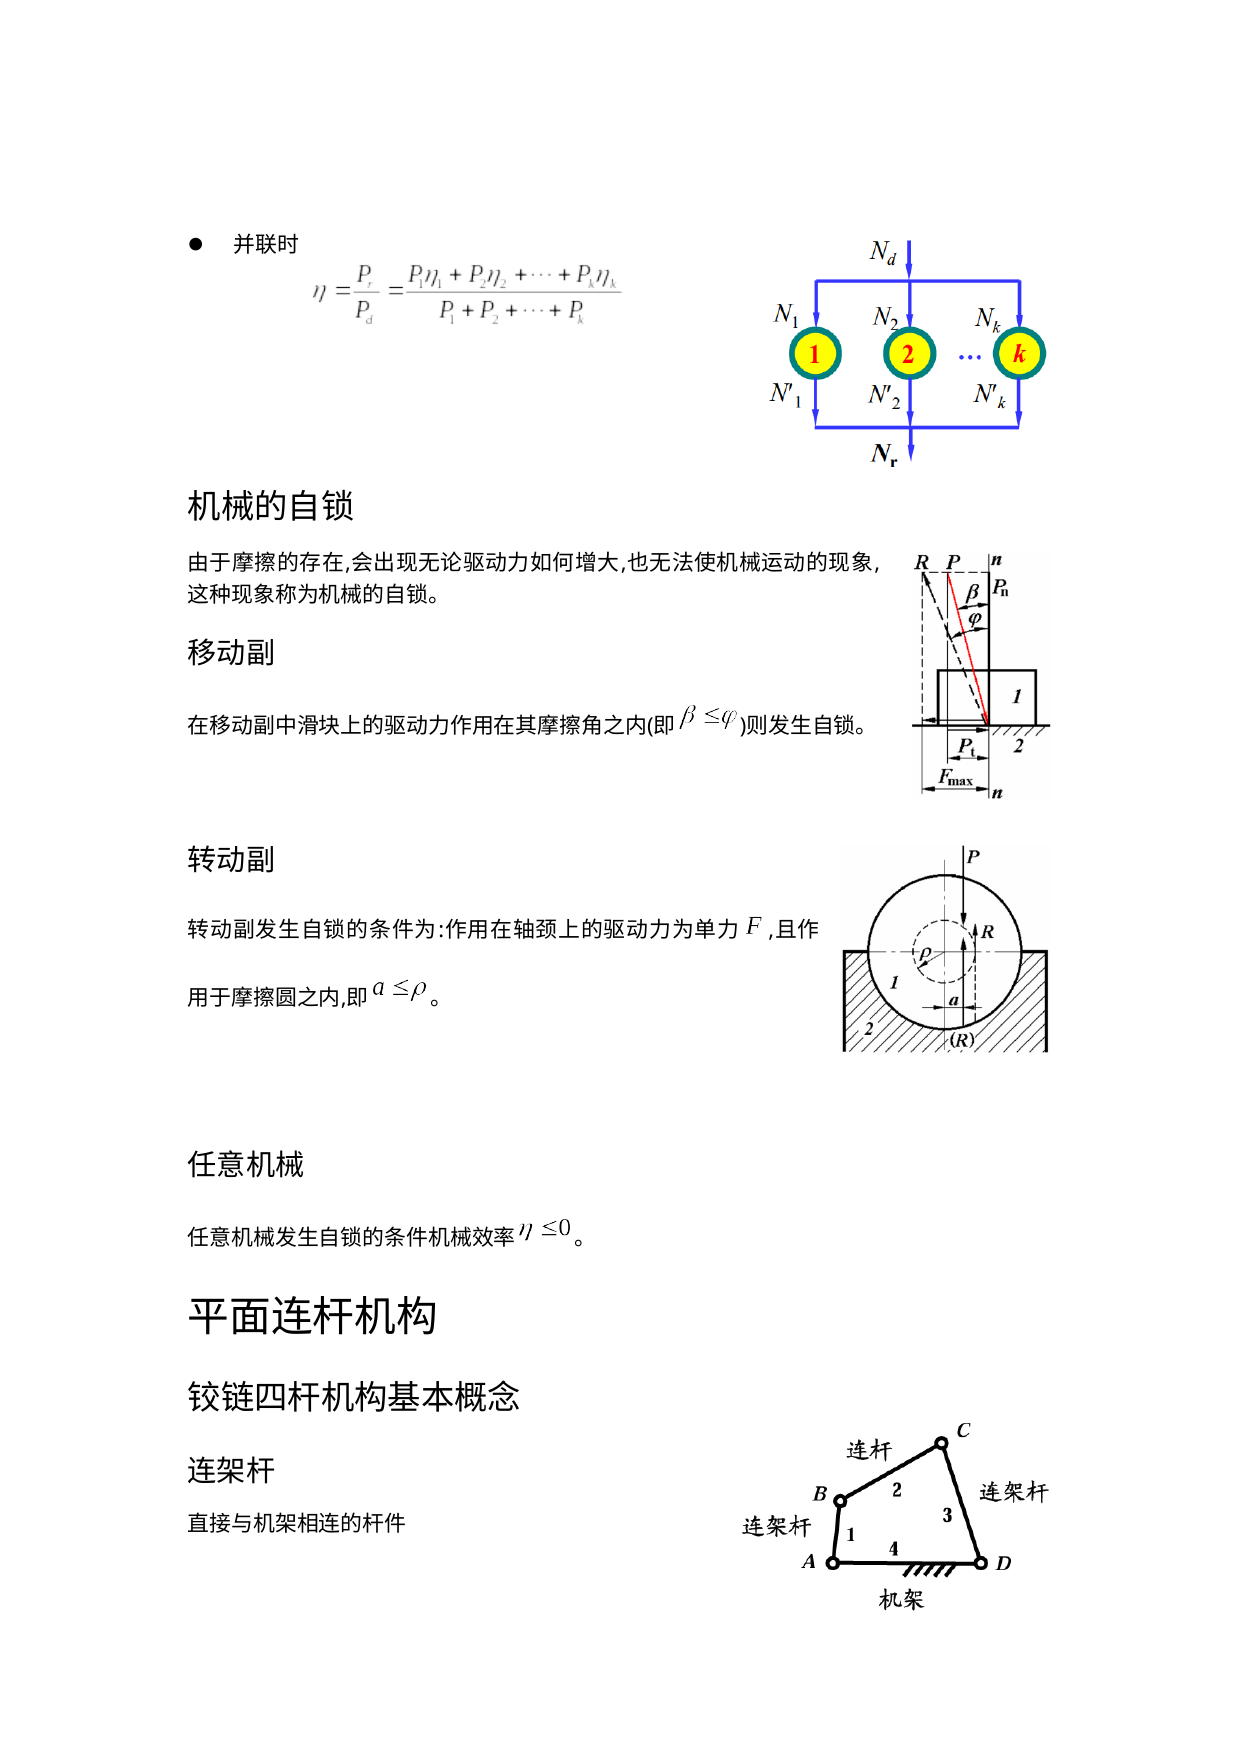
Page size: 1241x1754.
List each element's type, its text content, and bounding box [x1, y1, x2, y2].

picture [738, 1416, 1053, 1614]
subtitle 铰链四杆机构基本概念 [187, 1363, 1053, 1428]
text 任意机械发生自锁的条件机械效率。 [187, 1199, 1053, 1264]
subtitle 转动副 [187, 825, 1053, 890]
text 由于摩擦的存在,会出现无论驱动力如何增大,也无法使机械运动的现象,这种现象称为机械的自锁。 [187, 544, 1053, 609]
subtitle 平面连杆机构 [187, 1281, 1053, 1346]
picture [899, 547, 1053, 801]
text 在移动副中滑块上的驱动力作用在其摩擦角之内(即)则发生自锁。 [187, 687, 899, 752]
subtitle 任意机械 [187, 1130, 1053, 1195]
text 转动副发生自锁的条件为:作用在轴颈上的驱动力为单力,且作用于摩擦圆之内,即。 [187, 894, 838, 1024]
picture [838, 839, 1053, 1061]
picture [767, 229, 1053, 475]
list 并联时 [187, 227, 1053, 259]
subtitle 机械的自锁 [187, 471, 1053, 536]
text 直接与机架相连的杆件 [187, 1505, 738, 1538]
subtitle 移动副 [187, 618, 899, 683]
subtitle 连架杆 [187, 1436, 738, 1501]
